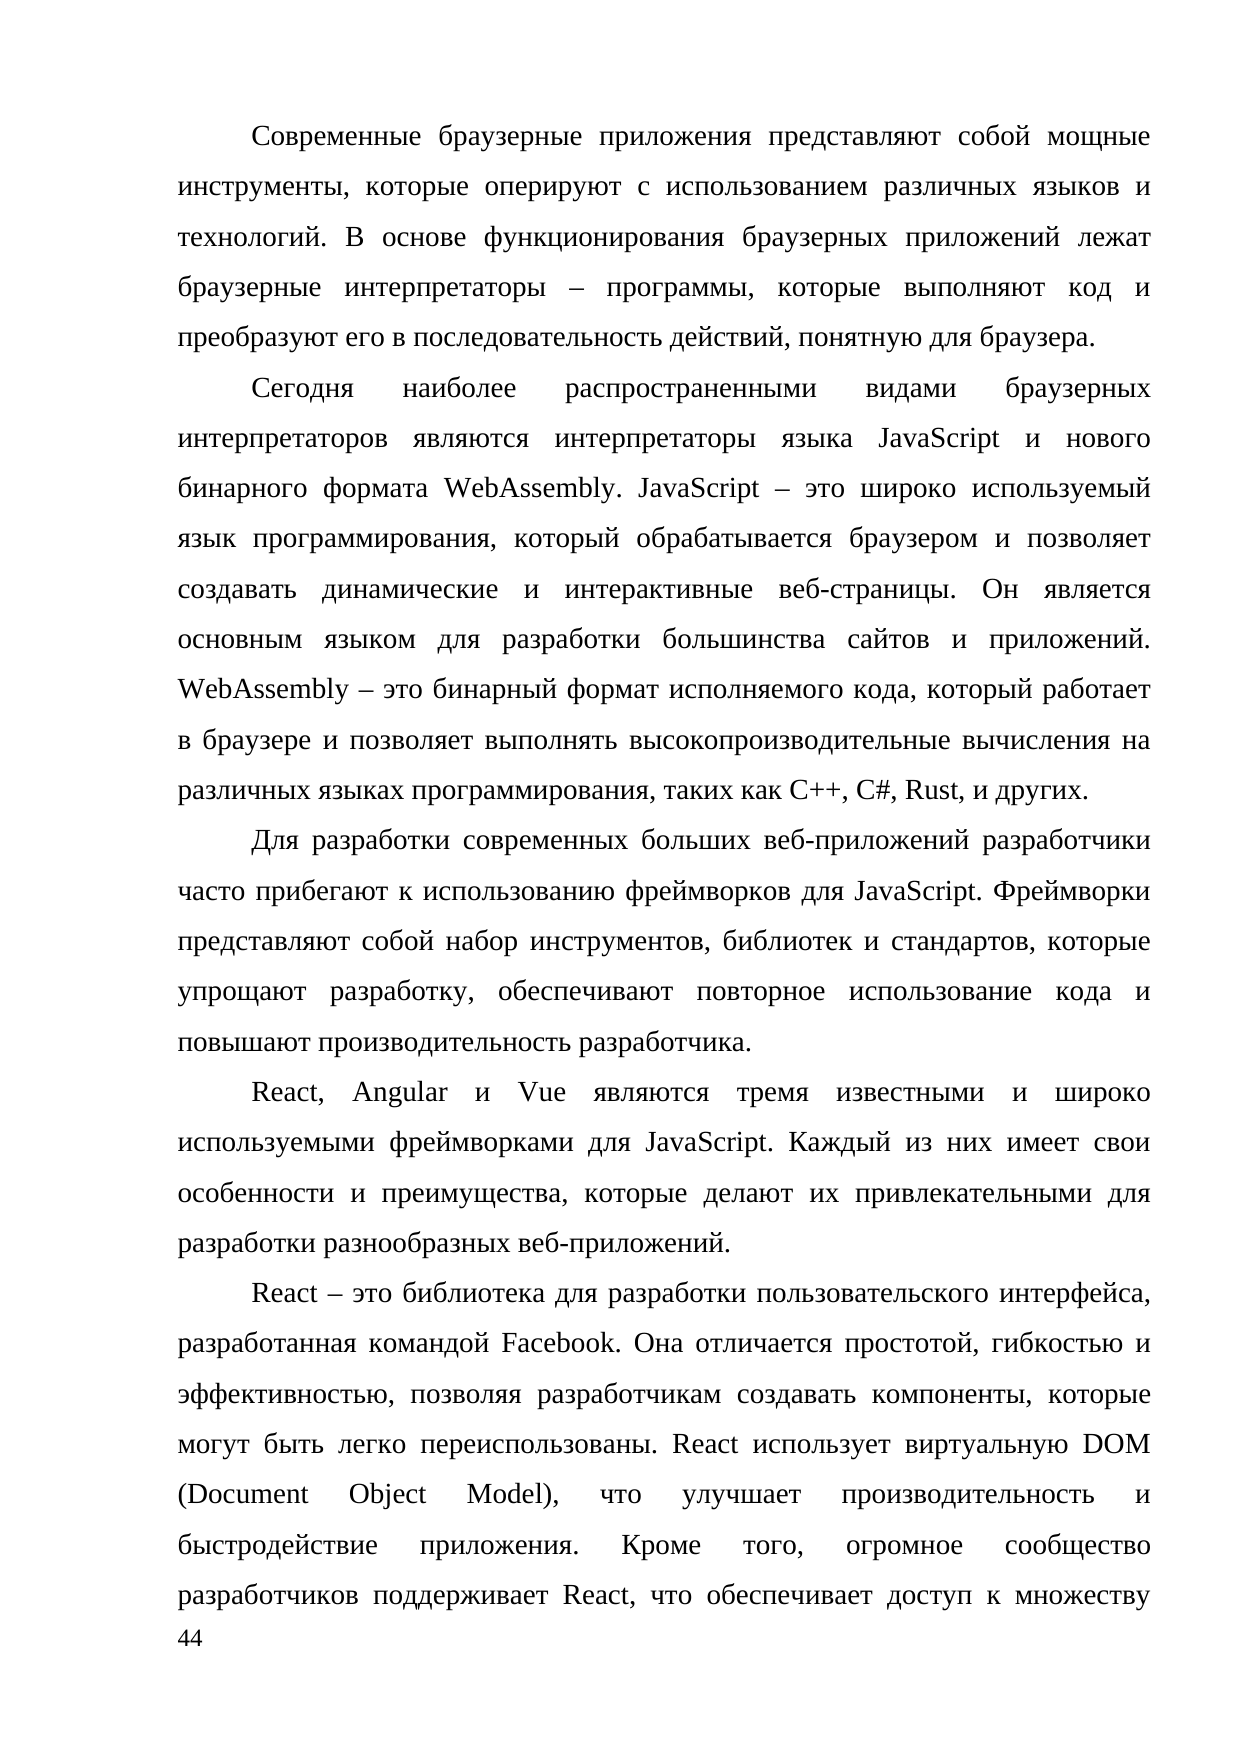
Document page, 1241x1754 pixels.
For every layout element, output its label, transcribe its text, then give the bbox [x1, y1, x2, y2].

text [177, 1275, 1152, 1611]
text Сегодня наиболее распространенными видами браузерных интерпретаторов являются интерпретаторы языка JavaScript и нового бинарного формата WebAssembly. JavaScript – это широко используемый язык программирования, который обрабатывается браузером и позволяет создавать динамические и интерактивные веб-страницы. Он является основным языком для разработки большинства сайтов и приложений. WebAssembly – это бинарный формат исполняемого кода, который работает в браузере и позволяет выполнять высокопроизводительные вычисления на различных языках программирования, таких как C++, C#, Rust, и других. [177, 370, 1152, 806]
list React, Angular и Vue являются тремя известными и широко используемыми фреймворками для JavaScript. Каждый из них имеет свои особенности и преимущества, которые делают их привлекательными для разработки разнообразных веб-приложений. [177, 1074, 1152, 1258]
text Современные браузерные приложения представляют собой мощные инструменты, которые оперируют с использованием различных языков и технологий. В основе функционирования браузерных приложений лежат браузерные интерпретаторы – программы, которые выполняют код и преобразуют его в последовательность действий, понятную для браузера. [177, 118, 1152, 353]
text Для разработки современных больших веб-приложений разработчики часто прибегают к использованию фреймворков для JavaScript. Фреймворки представляют собой набор инструментов, библиотек и стандартов, которые упрощают разработку, обеспечивают повторное использование кода и повышают производительность разработчика. [177, 822, 1152, 1057]
